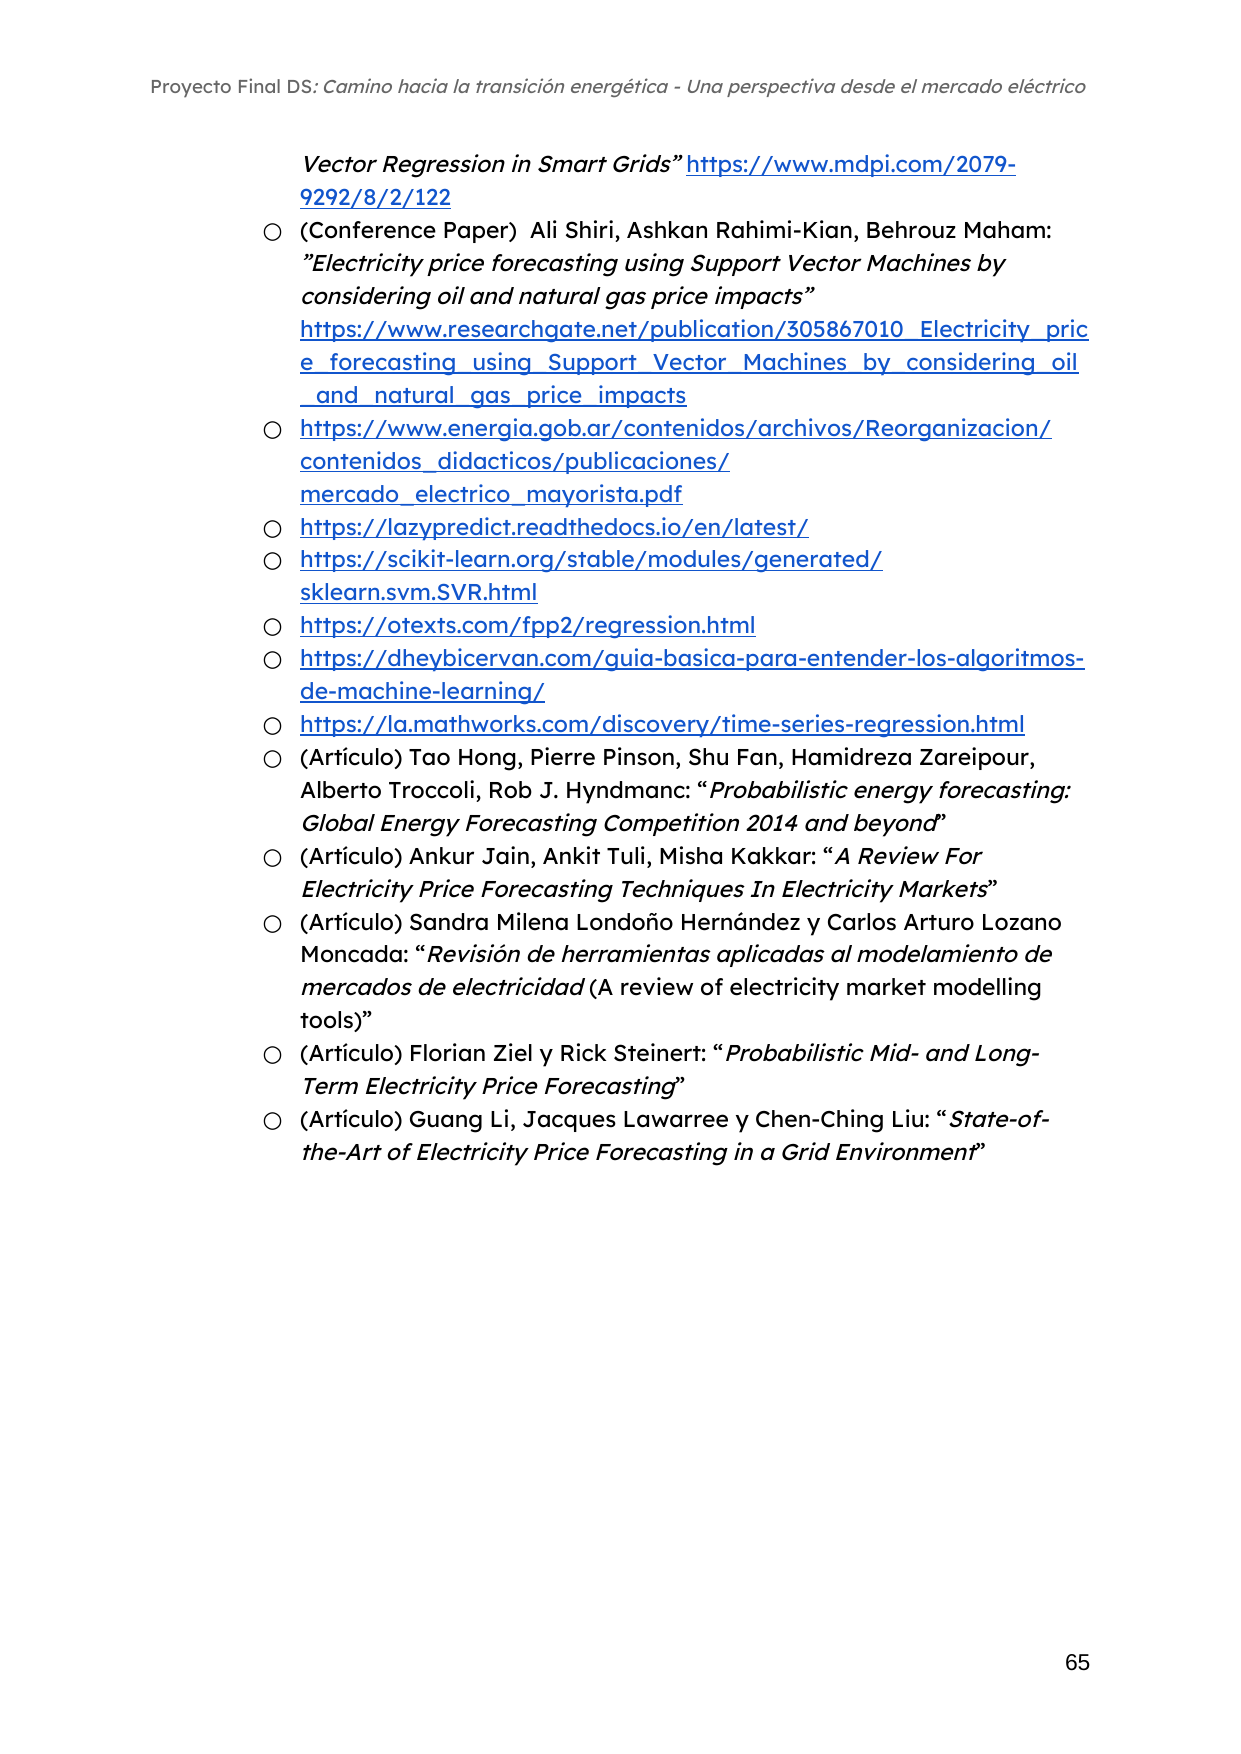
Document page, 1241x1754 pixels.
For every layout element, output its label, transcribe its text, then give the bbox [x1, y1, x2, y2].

list https://otexts.com/fpp2/regression.html [262, 611, 1090, 639]
list (Artículo) Tao Hong, Pierre Pinson, Shu Fan, Hamidreza Zareipour, Alberto Troccoli, Rob J. Hyndmanc: “Probabilistic energy forecasting: Global Energy Forecasting Competition 2014 and beyond” [262, 742, 1090, 837]
list (Conference Paper) Ali Shiri, Ashkan Rahimi-Kian, Behrouz Maham: ”Electricity price forecasting using Support Vector Machines by considering oil and natural gas price impacts” https://www.researchgate.net/publication/305867010_Electricity_price_forecasting_using_Support_Vector_Machines_by_considering_oil_and_natural_gas_price_impacts [262, 216, 1090, 409]
list https://dheybicervan.com/guia-basica-para-entender-los-algoritmos-de-machine-learning/ [262, 644, 1090, 705]
list https://lazypredict.readthedocs.io/en/latest/ [262, 512, 1090, 541]
list https://scikit-learn.org/stable/modules/generated/sklearn.svm.SVR.html [262, 545, 1090, 607]
list https://www.energia.gob.ar/contenidos/archivos/Reorganizacion/contenidos_didacticos/publicaciones/mercado_electrico_mayorista.pdf [262, 413, 1090, 508]
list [262, 150, 1090, 212]
list (Artículo) Guang Li, Jacques Lawarree y Chen-Ching Liu: “State-of-the-Art of Electricity Price Forecasting in a Grid Environment” [262, 1104, 1090, 1166]
list (Artículo) Florian Ziel y Rick Steinert: “Probabilistic Mid- and Long-Term Electricity Price Forecasting” [262, 1039, 1090, 1100]
list https://la.mathworks.com/discovery/time-series-regression.html [262, 709, 1090, 738]
list (Artículo) Sandra Milena Londoño Hernández y Carlos Arturo Lozano Moncada: “Revisión de herramientas aplicadas al modelamiento de mercados de electricidad (A review of electricity market modelling tools)” [262, 907, 1090, 1034]
list (Artículo) Ankur Jain, Ankit Tuli, Misha Kakkar: “A Review For Electricity Price Forecasting Techniques In Electricity Markets” [262, 841, 1090, 903]
